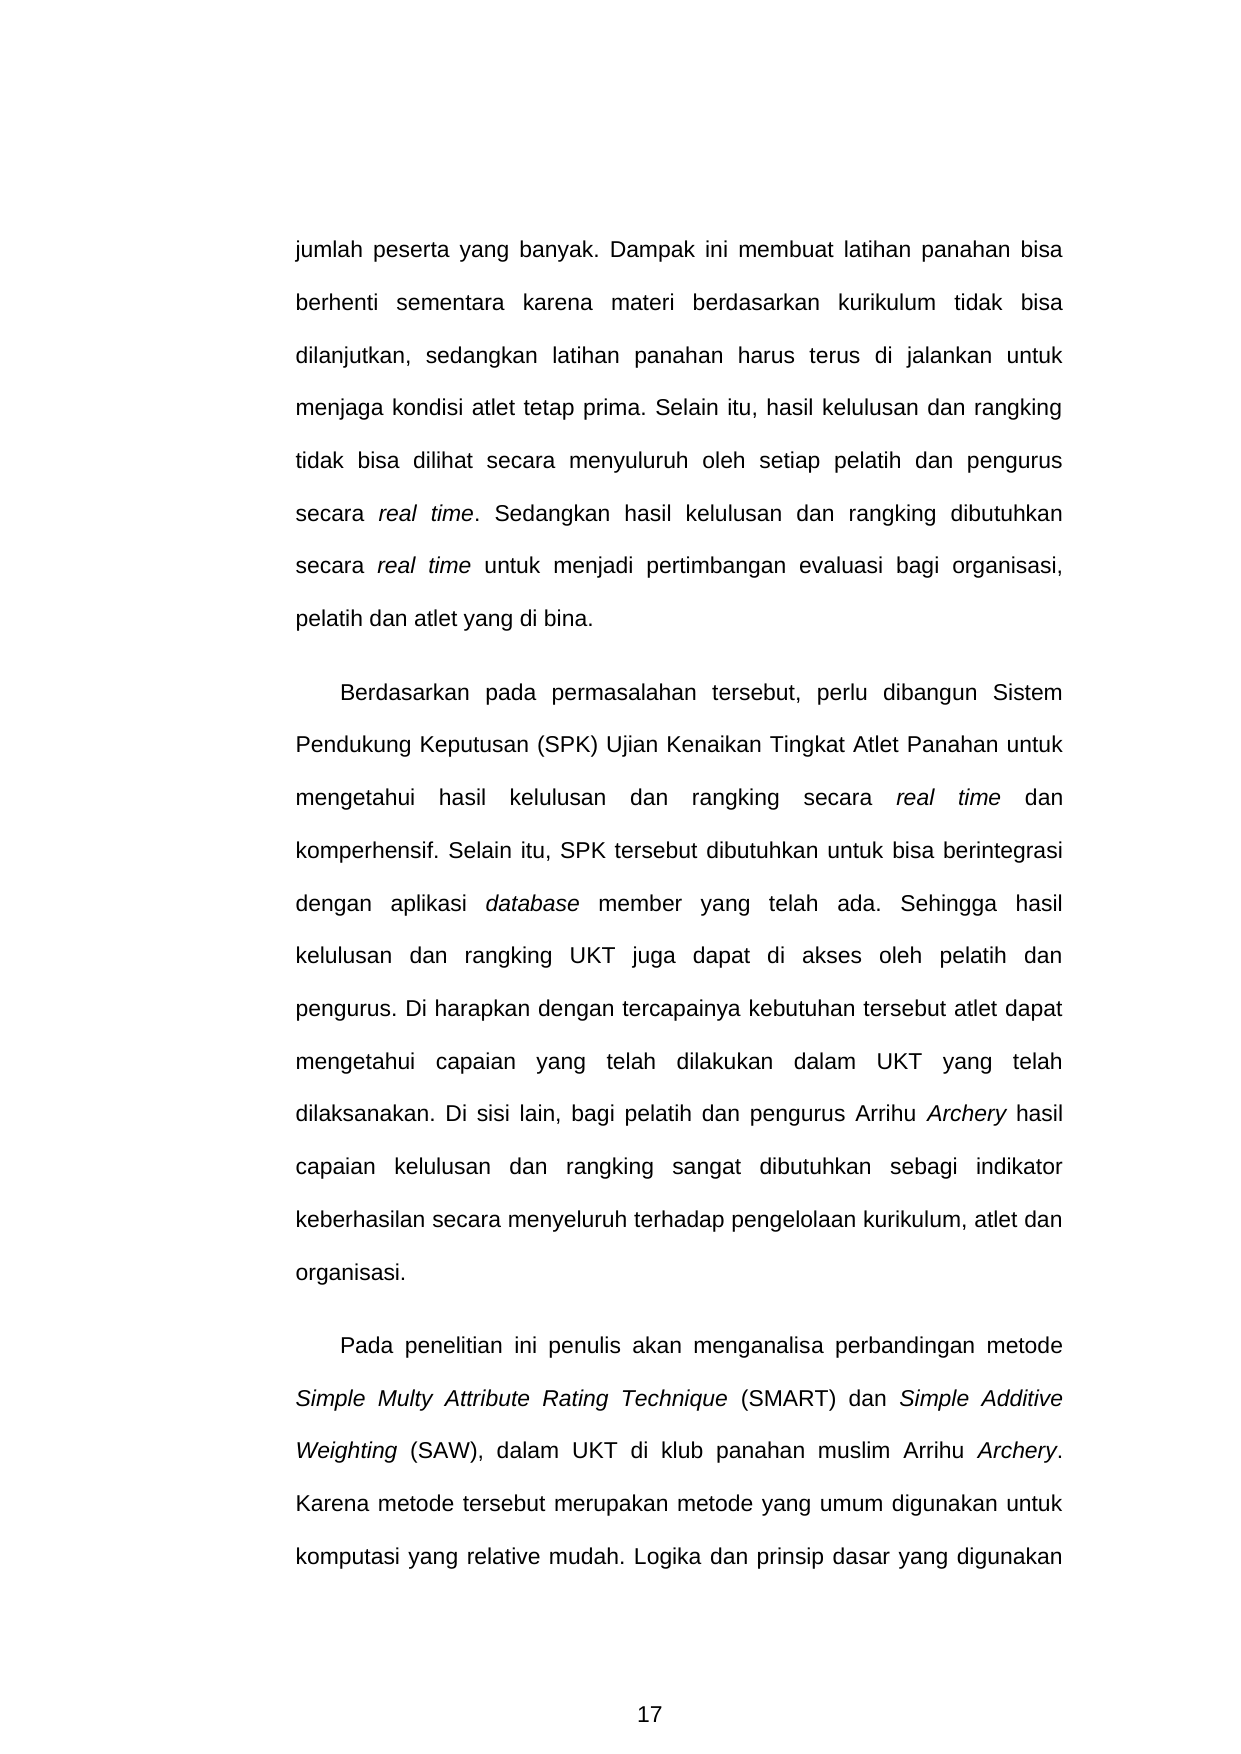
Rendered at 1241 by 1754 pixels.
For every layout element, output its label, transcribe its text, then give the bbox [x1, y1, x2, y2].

text Berdasarkan pada permasalahan tersebut, perlu dibangun Sistem Pendukung Keputusan (SPK) Ujian Kenaikan Tingkat Atlet Panahan untuk mengetahui hasil kelulusan dan rangking secara real time dan komperhensif. Selain itu, SPK tersebut dibutuhkan untuk bisa berintegrasi dengan aplikasi database member yang telah ada. Sehingga hasil kelulusan dan rangking UKT juga dapat di akses oleh pelatih dan pengurus. Di harapkan dengan tercapainya kebutuhan tersebut atlet dapat mengetahui capaian yang telah dilakukan dalam UKT yang telah dilaksanakan. Di sisi lain, bagi pelatih dan pengurus Arrihu Archery hasil capaian kelulusan dan rangking sangat dibutuhkan sebagi indikator keberhasilan secara menyeluruh terhadap pengelolaan kurikulum, atlet dan organisasi. [295, 679, 1063, 1285]
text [295, 1332, 1063, 1569]
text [295, 236, 1063, 632]
